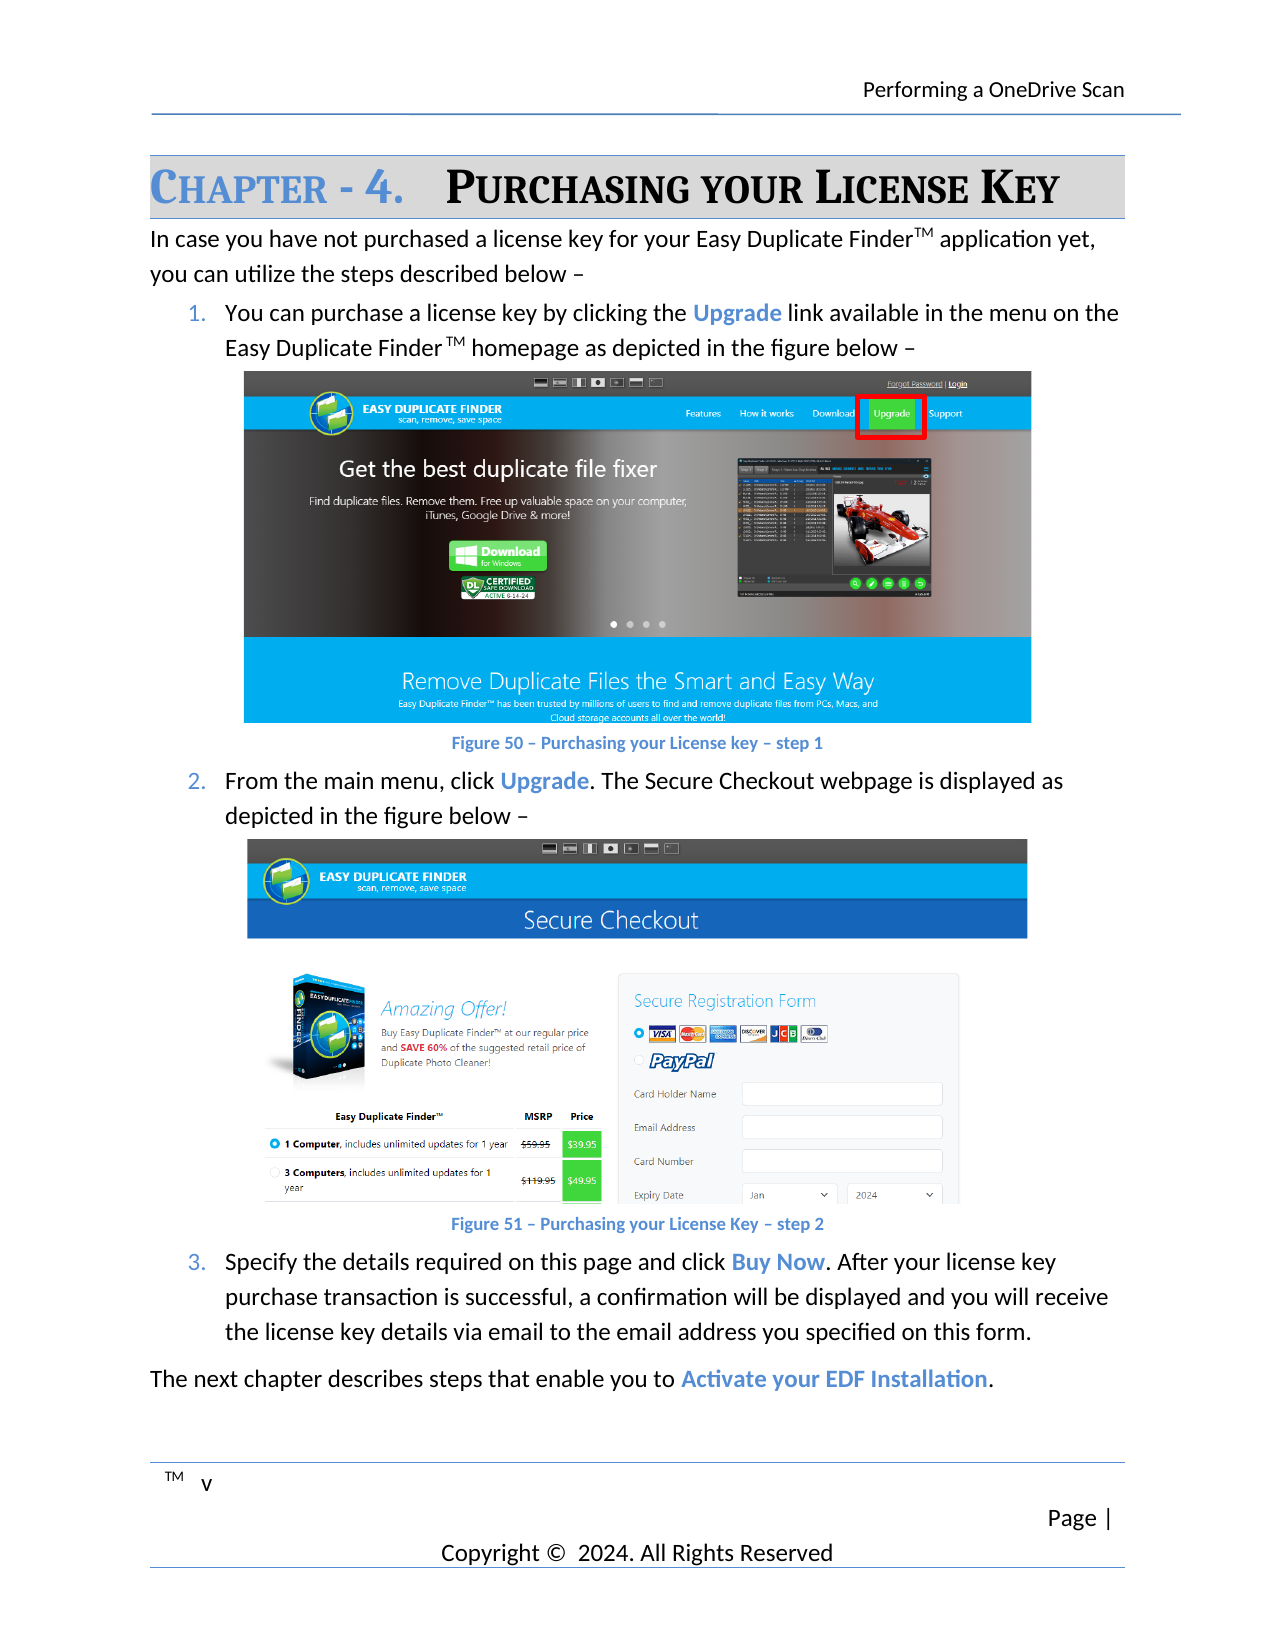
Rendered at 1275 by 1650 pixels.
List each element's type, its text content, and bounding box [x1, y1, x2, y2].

picture [860, 399, 922, 435]
picture [435, 873, 441, 880]
picture [243, 371, 1032, 636]
list Specify the details required on this page and click Buy Now. After your license key purchase transaction is successful, a confirmation will be displayed and you will receive the license key details via email to the email address you specified on this form. [187, 1247, 1125, 1347]
subtitle Purchasing your License Key [150, 156, 1125, 218]
list From the main menu, click Upgrade. The Secure Checkout webpage is displayed as depicted in the figure below – [187, 765, 1125, 831]
picture [247, 839, 1028, 1204]
text The next chapter describes steps that enable you to Activate your EDF Installation. [150, 1363, 1125, 1393]
text In case you have not purchased a license key for your Easy Duplicate FinderTM application yet, you can utilize the steps described below – [150, 223, 1125, 289]
list You can purchase a license key by clicking the Upgrade link available in the menu on the Easy Duplicate Finder TM homepage as depicted in the figure below – [187, 297, 1125, 363]
